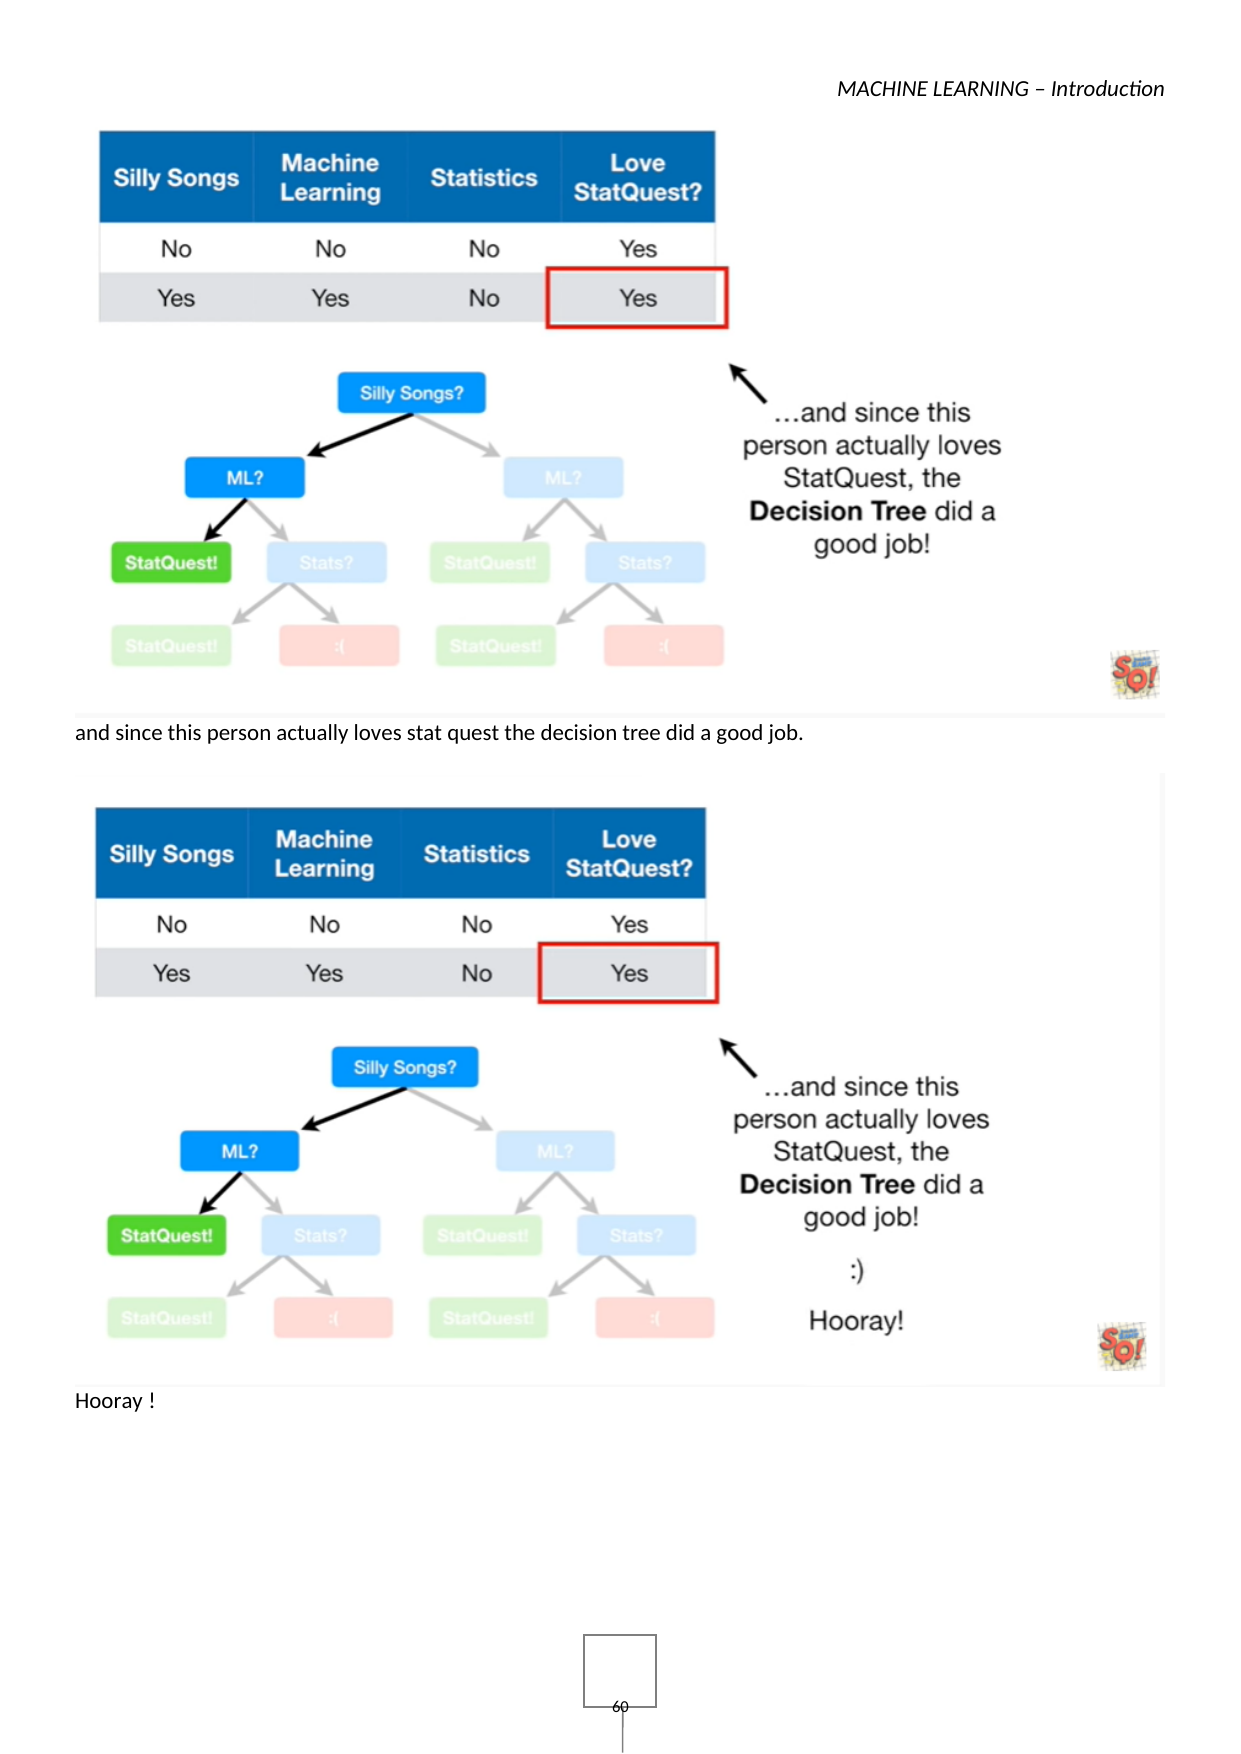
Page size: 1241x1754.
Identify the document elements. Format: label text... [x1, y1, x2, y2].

text Hooray ! [75, 1387, 1165, 1415]
text and since this person actually loves stat quest the decision tree did a good job. [75, 718, 1165, 746]
picture [75, 101, 1166, 718]
picture [75, 773, 1166, 1387]
